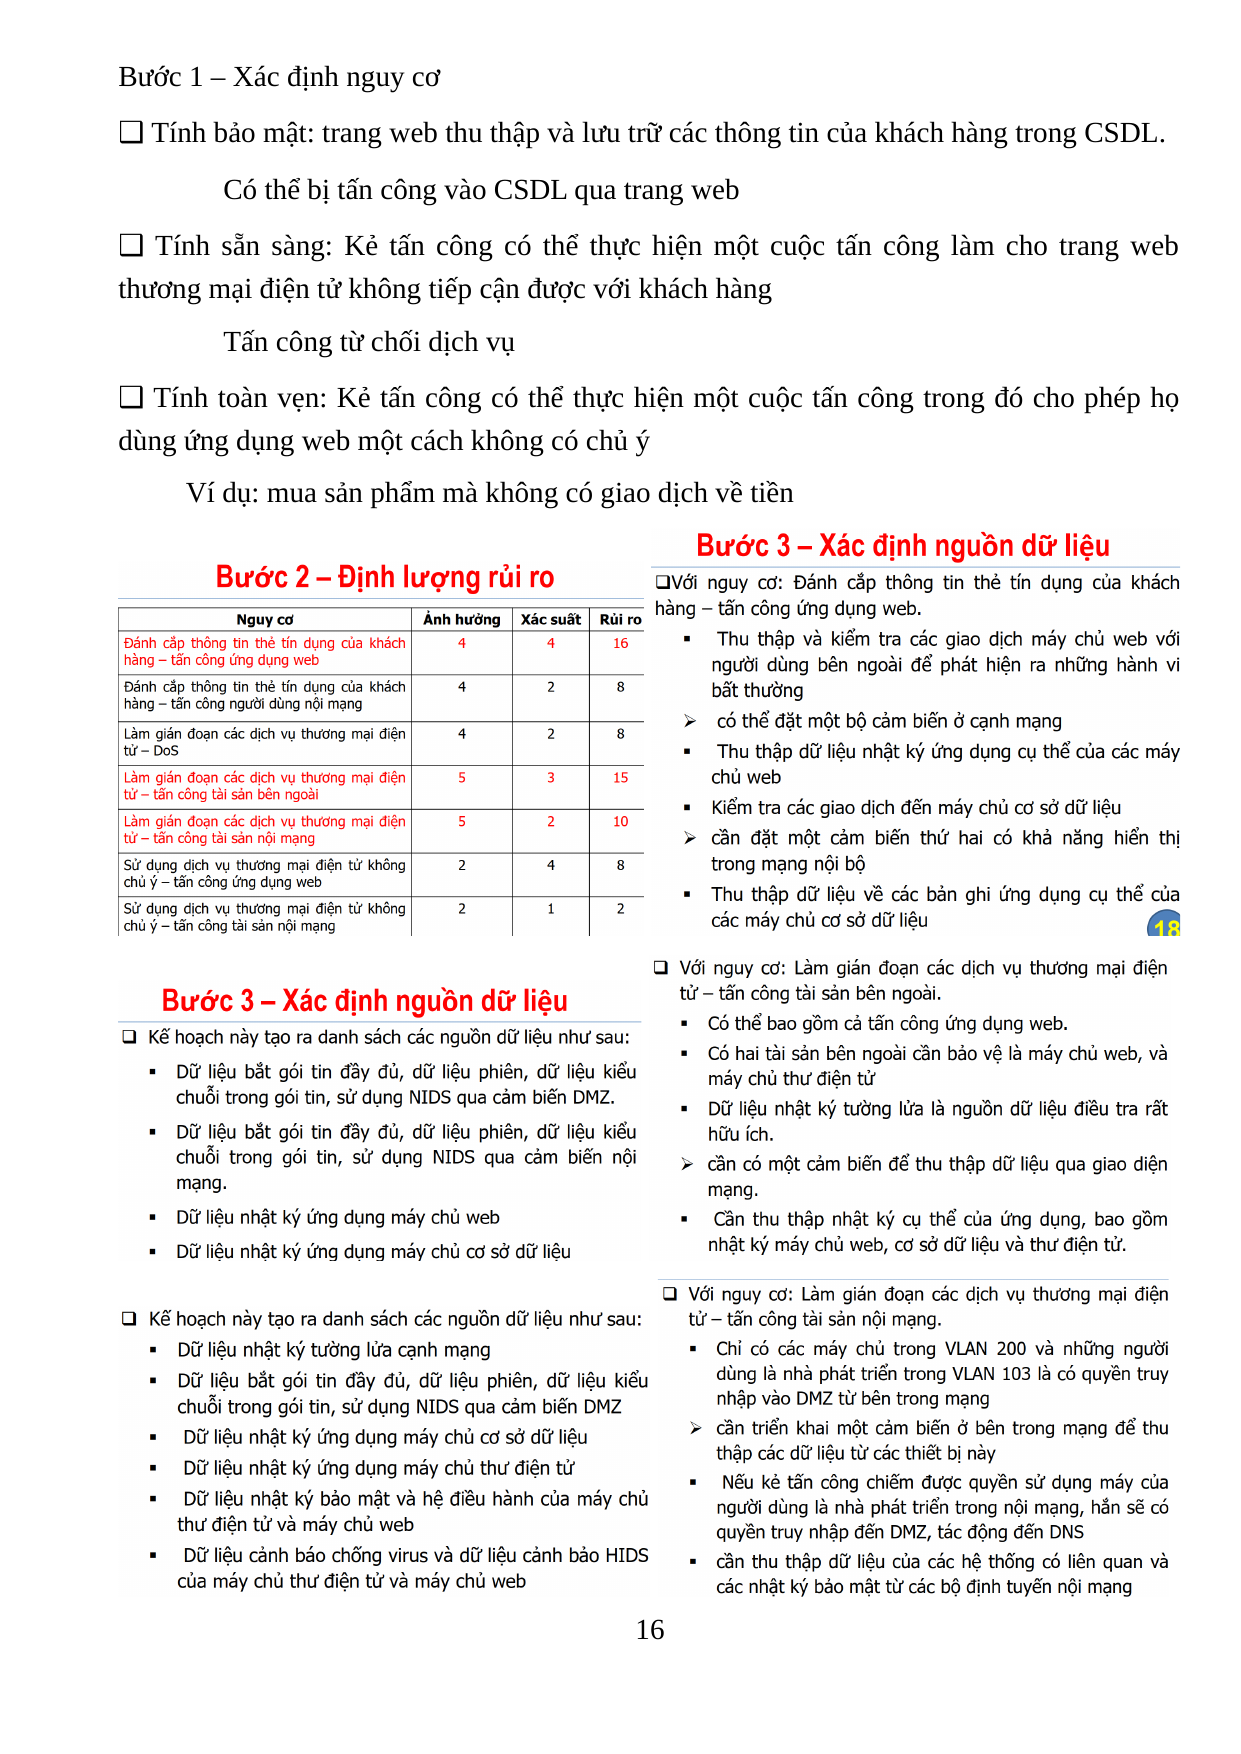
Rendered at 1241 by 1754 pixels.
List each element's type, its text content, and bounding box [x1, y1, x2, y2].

text  Có thể bị tấn công vào CSDL qua trang web [118, 172, 1181, 205]
picture [118, 561, 644, 936]
picture [657, 1279, 1169, 1597]
picture [118, 1306, 651, 1597]
text  Tấn công từ chối dịch vụ [118, 324, 1181, 357]
text ❑ Tính toàn vẹn: Kẻ tấn công có thể thực hiện một cuộc tấn công trong đó cho phép họ dùng ứng dụng web một cách không có chủ ý [118, 376, 1181, 456]
text ❑ Tính bảo mật: trang web thu thập và lưu trữ các thông tin của khách hàng trong CSDL. [118, 112, 1181, 151]
picture [118, 980, 642, 1261]
picture [651, 528, 1181, 936]
text Bước 1 – Xác định nguy cơ [118, 59, 1181, 93]
picture [648, 955, 1171, 1261]
text  Ví dụ: mua sản phẩm mà không có giao dịch về tiền [118, 475, 1181, 509]
text ❑ Tính sẵn sàng: Kẻ tấn công có thể thực hiện một cuộc tấn công làm cho trang web thương mại điện tử không tiếp cận được với khách hàng [118, 224, 1181, 304]
